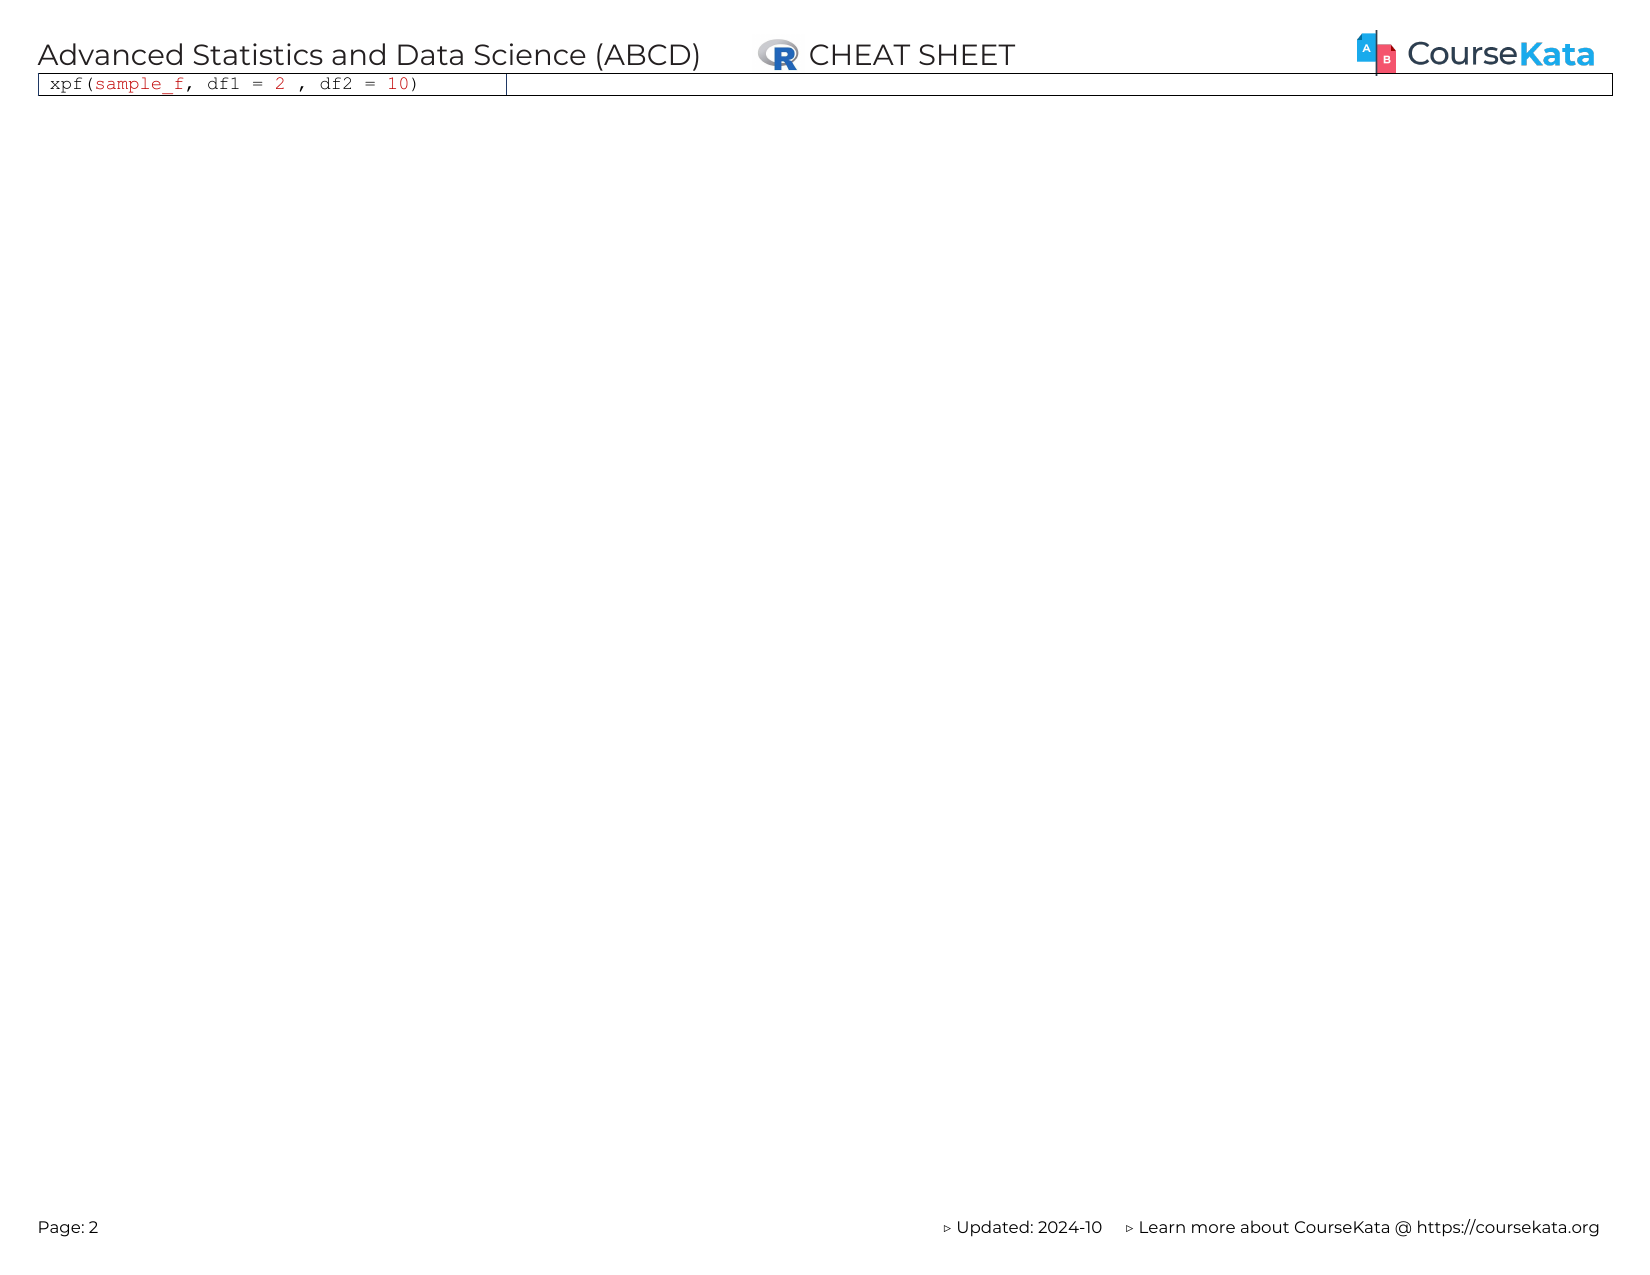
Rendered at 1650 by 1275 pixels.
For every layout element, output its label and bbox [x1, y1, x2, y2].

picture [751, 34, 805, 73]
table_cell [39, 74, 506, 95]
picture [1357, 74, 1595, 78]
picture [1357, 28, 1595, 73]
